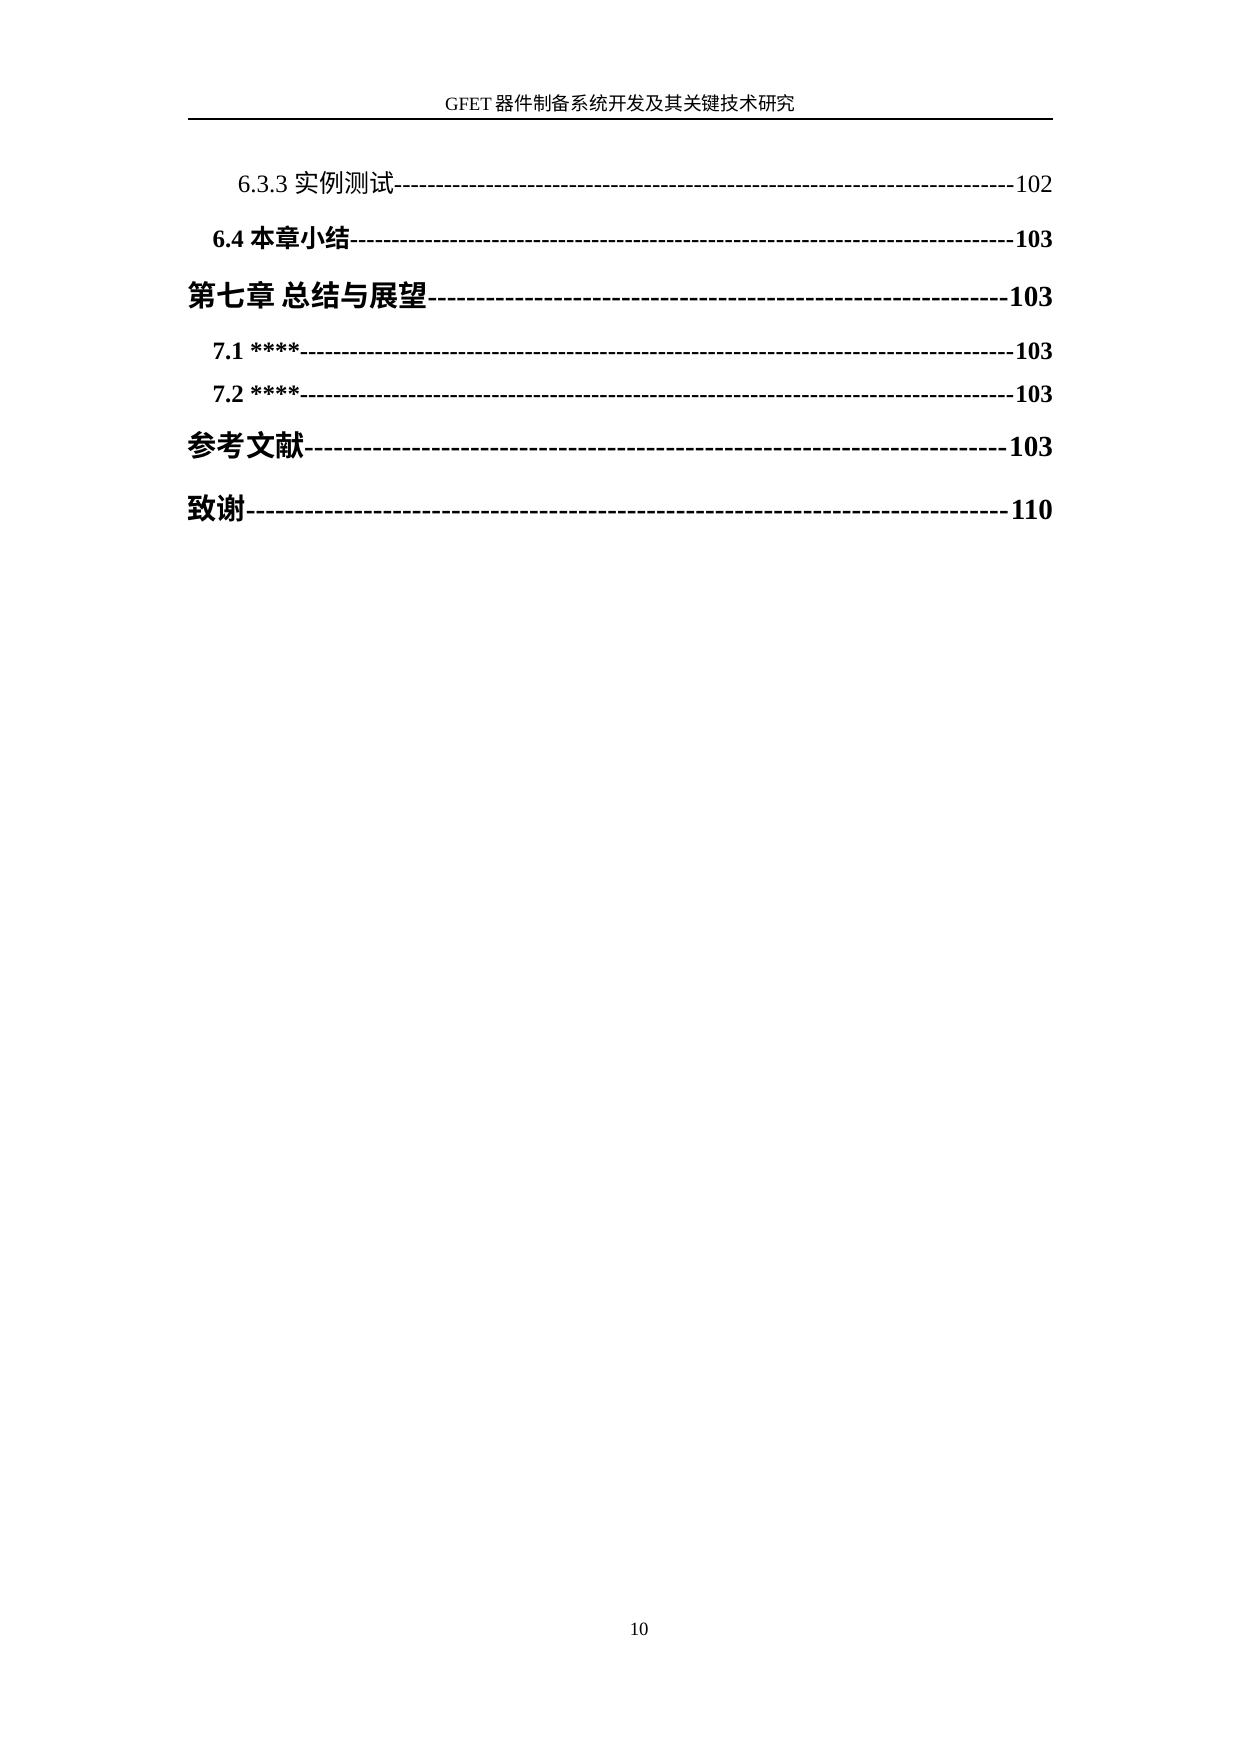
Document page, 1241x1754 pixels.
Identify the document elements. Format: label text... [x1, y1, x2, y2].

text 7.1 **** 103 [212, 336, 1053, 365]
text 参考文献 103 [187, 422, 1053, 464]
text 6.4 本章小结 103 [212, 218, 1053, 254]
text 6.3.3 实例测试 102 [238, 164, 1053, 200]
text 第七章 总结与展望 103 [187, 273, 1053, 315]
text 致谢 110 [187, 486, 1053, 528]
text 7.2 **** 103 [212, 379, 1053, 408]
